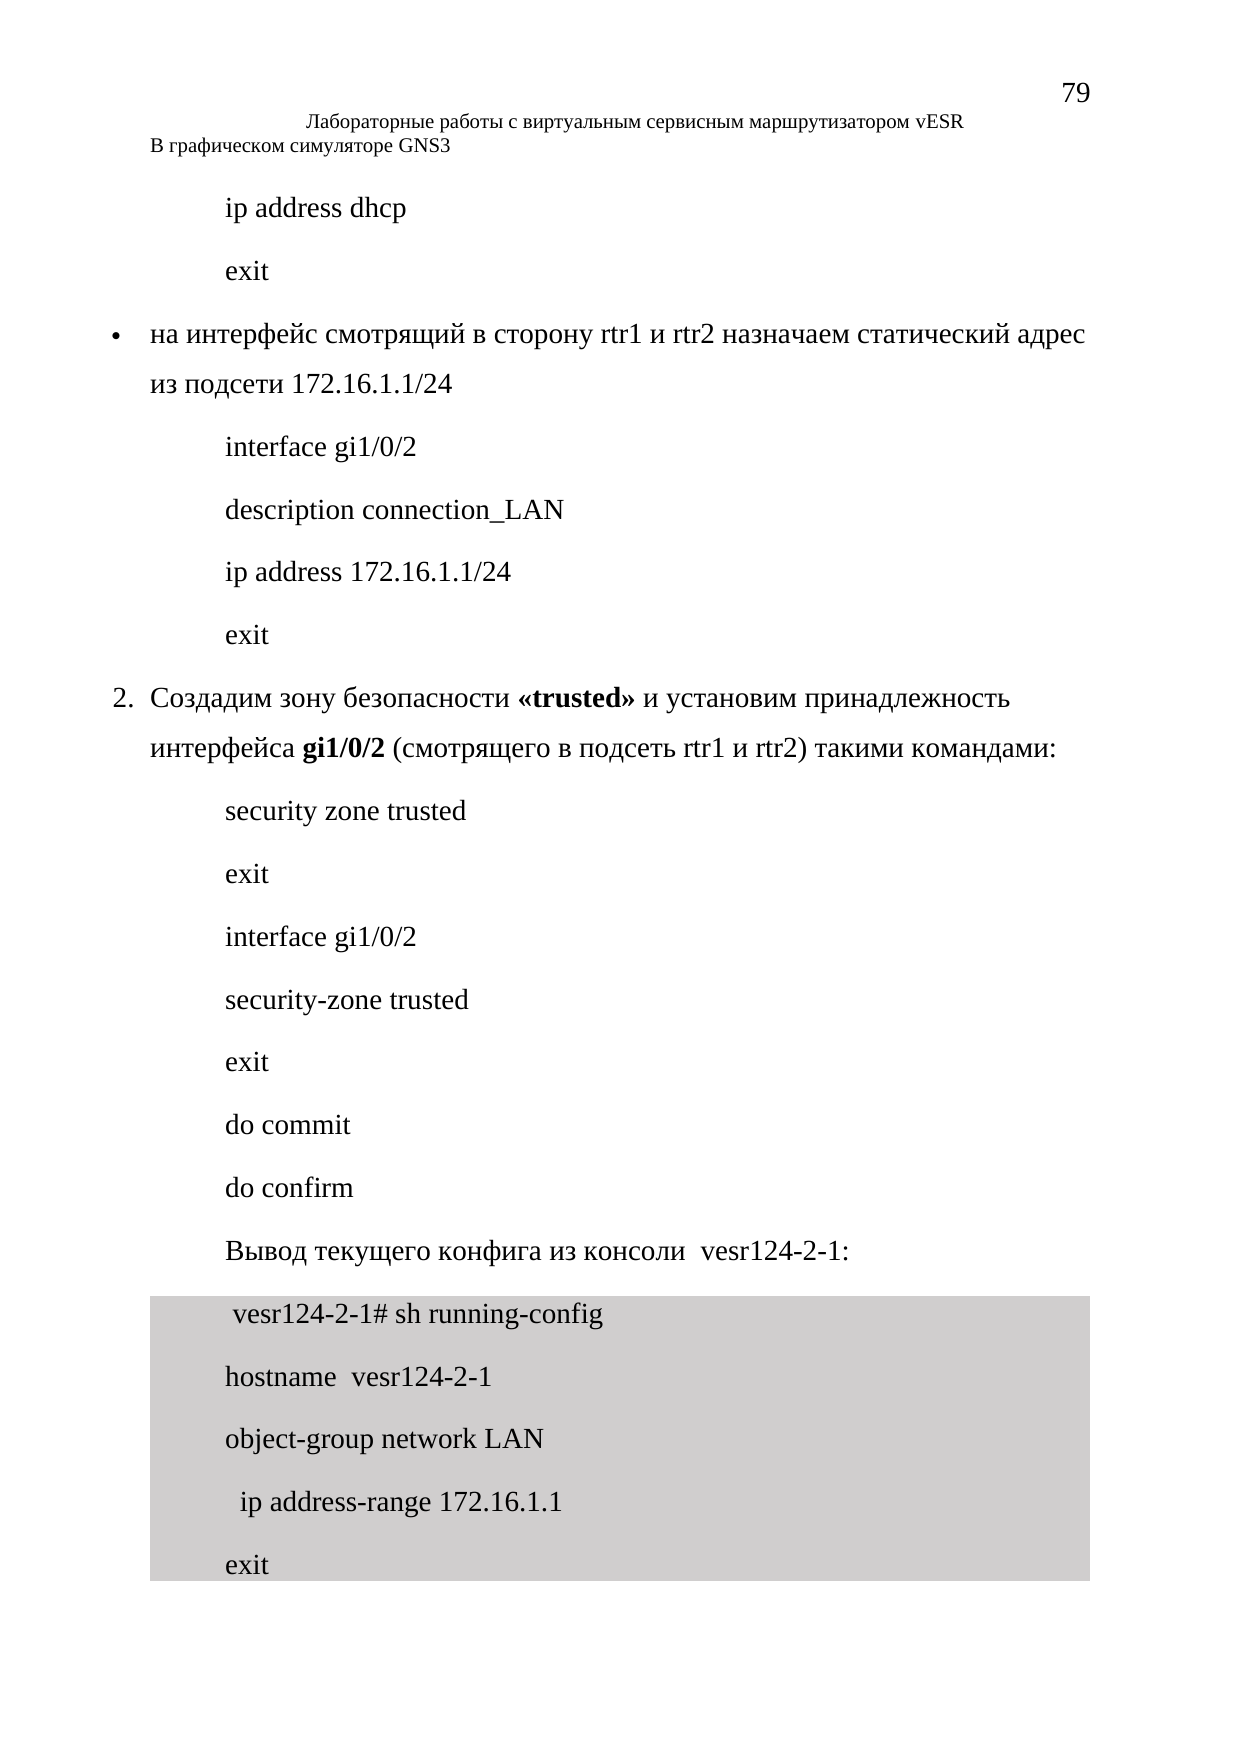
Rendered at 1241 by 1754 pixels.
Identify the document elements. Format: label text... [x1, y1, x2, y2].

text ip address dhcp [150, 190, 1090, 224]
text interface gi1/0/2 [150, 919, 1090, 952]
text exit [150, 856, 1090, 890]
list на интерфейс смотрящий в сторону rtr1 и rtr2 назначаем статический адрес из подсети 172.16.1.1/24 [112, 316, 1090, 400]
text do commit [150, 1107, 1090, 1141]
text Вывод текущего конфига из консоли vesr124-2-1: [150, 1233, 1090, 1267]
text description connection_LAN [150, 492, 1090, 525]
text vesr124-2-1# sh running-config [150, 1296, 1090, 1329]
list Создадим зону безопасности «trusted» и установим принадлежность интерфейса gi1/0/2 (смотрящего в подсеть rtr1 и rtr2) такими командами: [112, 680, 1090, 764]
text interface gi1/0/2 [150, 429, 1090, 462]
text ip address 172.16.1.1/24 [150, 554, 1090, 588]
text object-group network LAN [150, 1421, 1090, 1455]
text exit [150, 1044, 1090, 1078]
text do confirm [150, 1170, 1090, 1204]
text exit [150, 1547, 1090, 1581]
text exit [150, 253, 1090, 287]
text security zone trusted [150, 793, 1090, 827]
text ip address-range 172.16.1.1 [150, 1484, 1090, 1518]
text hostname vesr124-2-1 [150, 1359, 1090, 1392]
text security-zone trusted [150, 982, 1090, 1015]
text exit [150, 617, 1090, 651]
